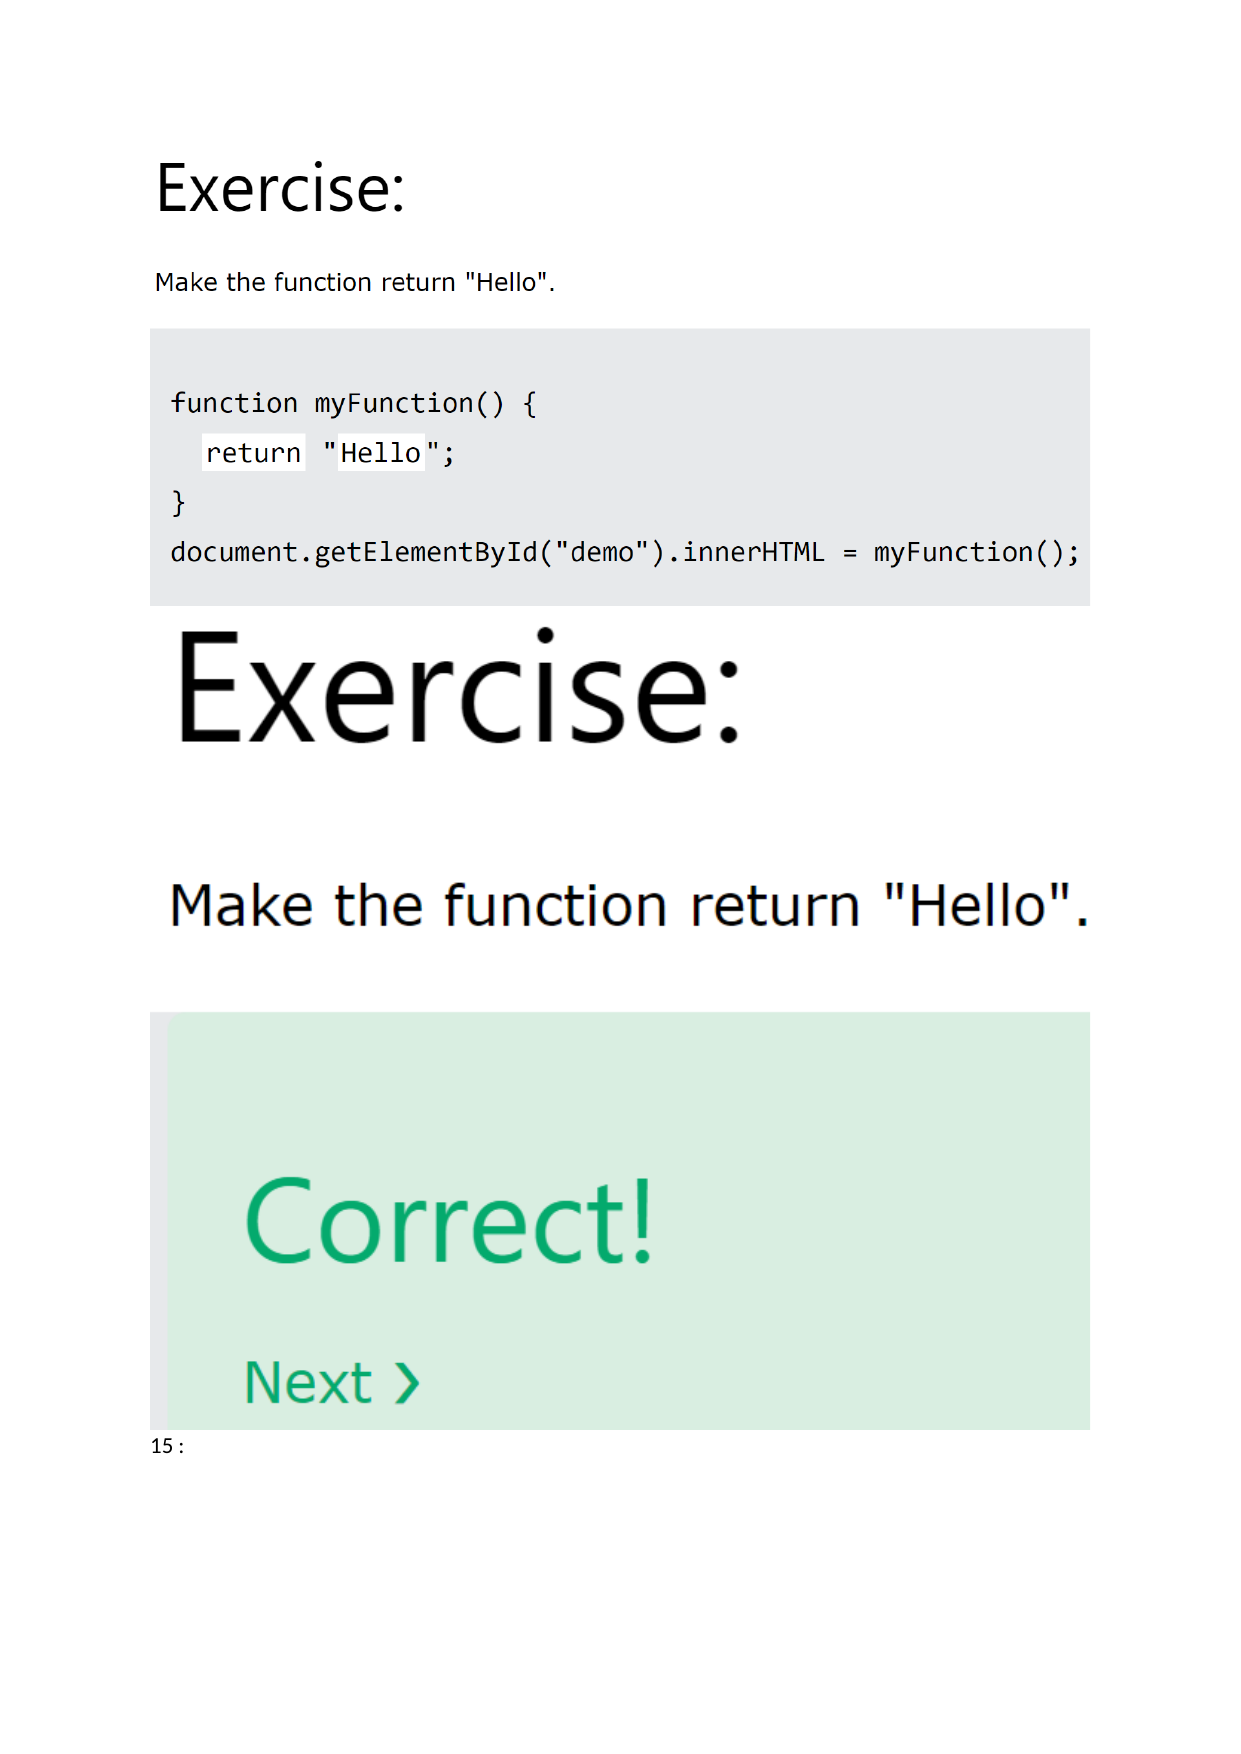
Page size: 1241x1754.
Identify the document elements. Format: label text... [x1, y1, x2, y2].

text 15 : [150, 1430, 1090, 1460]
picture [150, 150, 1091, 606]
picture [150, 608, 1091, 1430]
